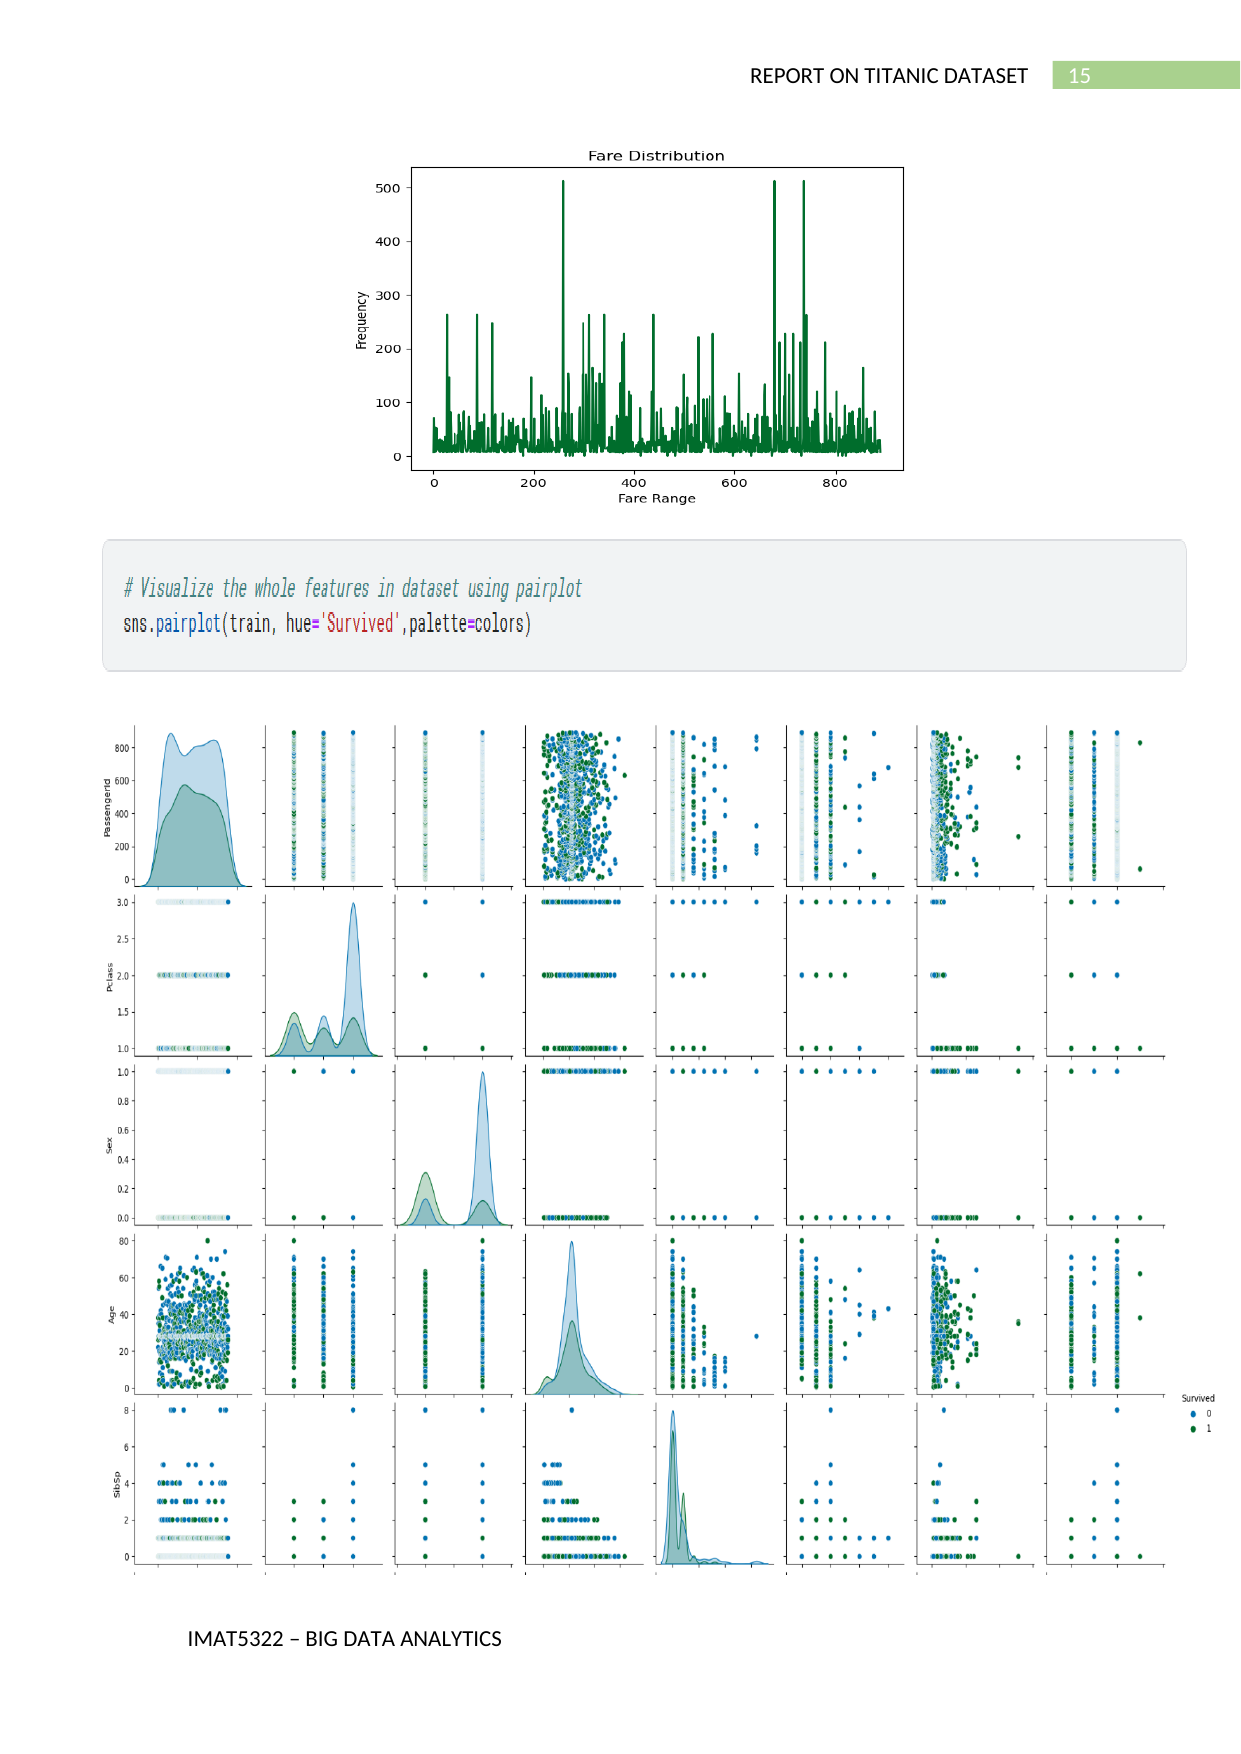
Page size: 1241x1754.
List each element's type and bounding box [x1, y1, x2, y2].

picture [98, 718, 1221, 1575]
picture [353, 150, 908, 505]
picture [98, 535, 1193, 688]
